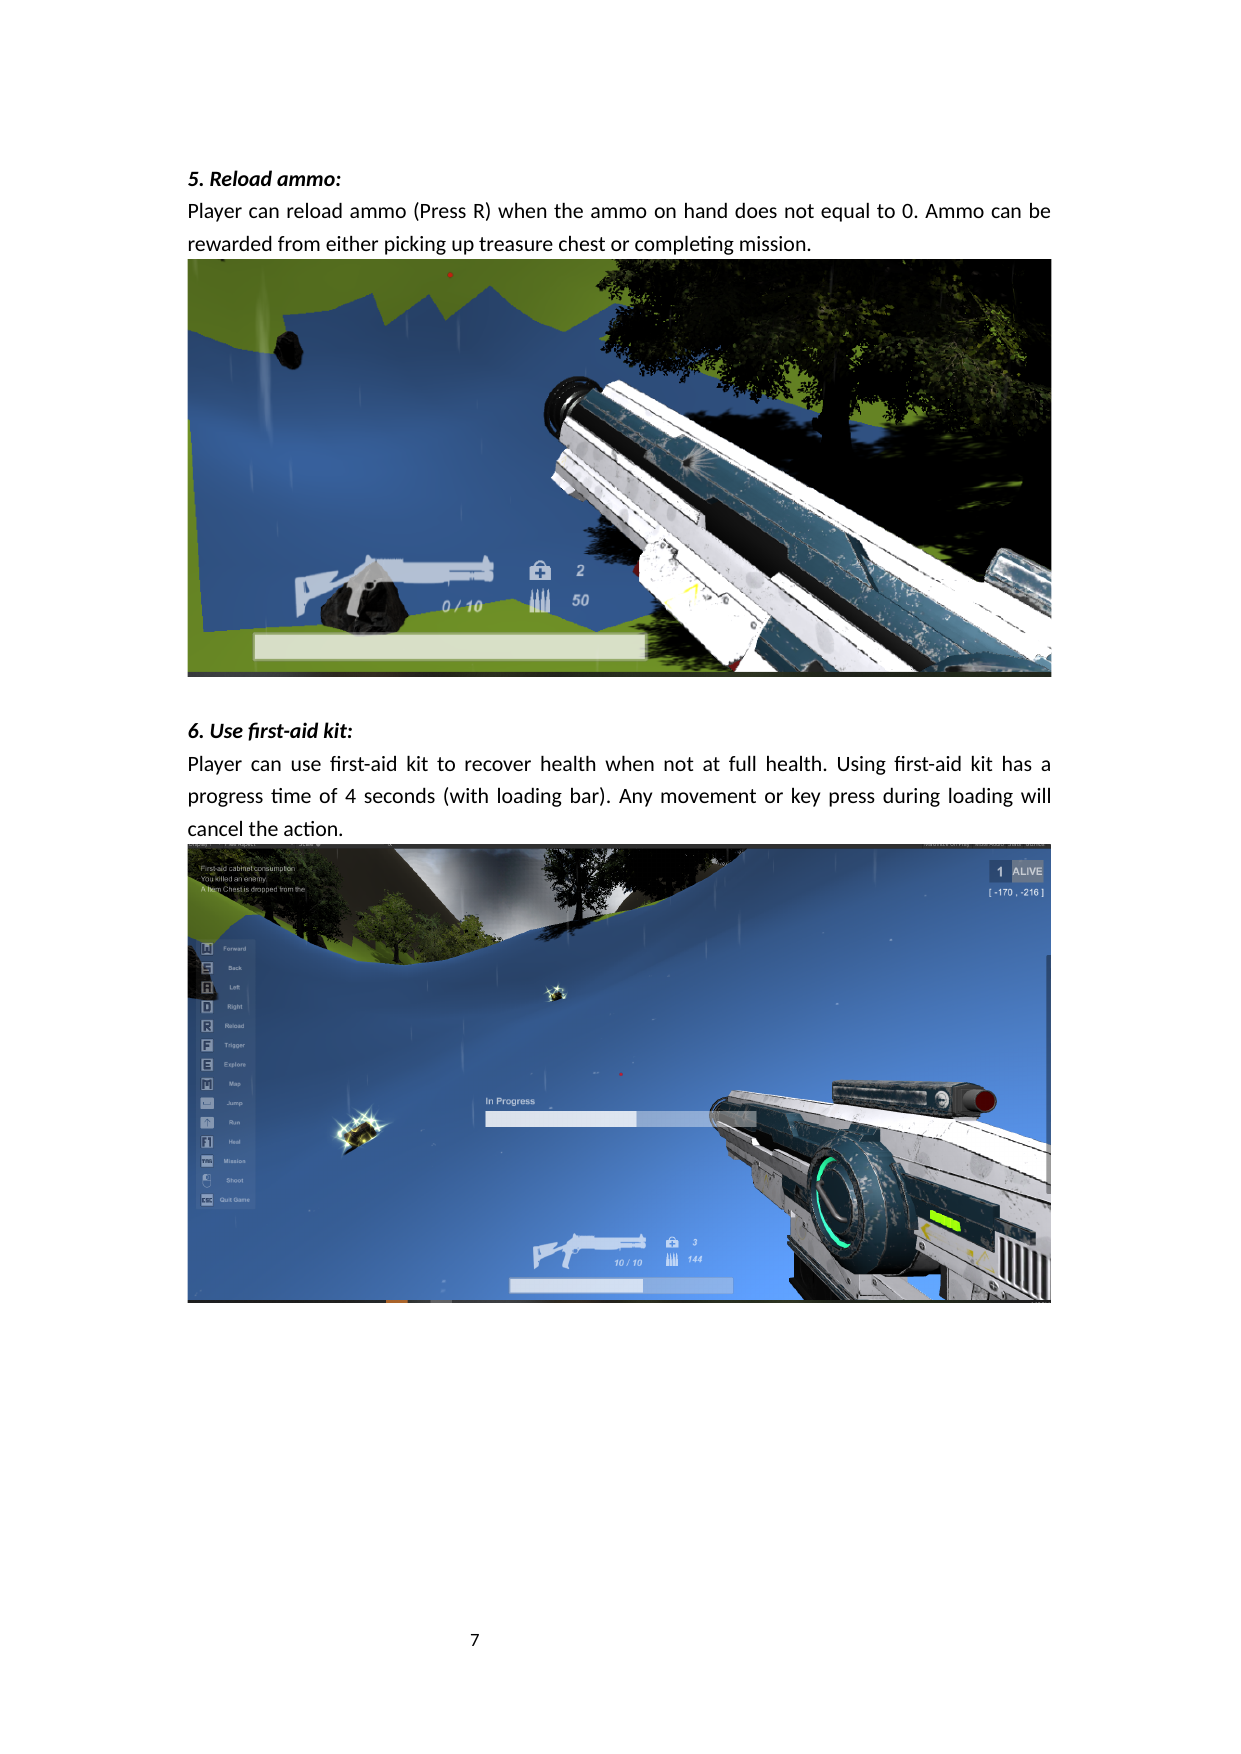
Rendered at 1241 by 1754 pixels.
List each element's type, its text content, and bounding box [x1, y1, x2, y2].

picture [187, 259, 1052, 677]
picture [187, 844, 1051, 1303]
list Use first-aid kit: [187, 714, 1053, 747]
list Player can reload ammo (Press R) when the ammo on hand does not equal to 0. Ammo can be rewarded from either picking up treasure chest or completing mission. [187, 194, 1053, 259]
list Reload ammo: [187, 162, 1053, 194]
list Player can use first-aid kit to recover health when not at full health. Using first-aid kit has a progress time of 4 seconds (with loading bar). Any movement or key press during loading will cancel the action. [187, 747, 1053, 844]
